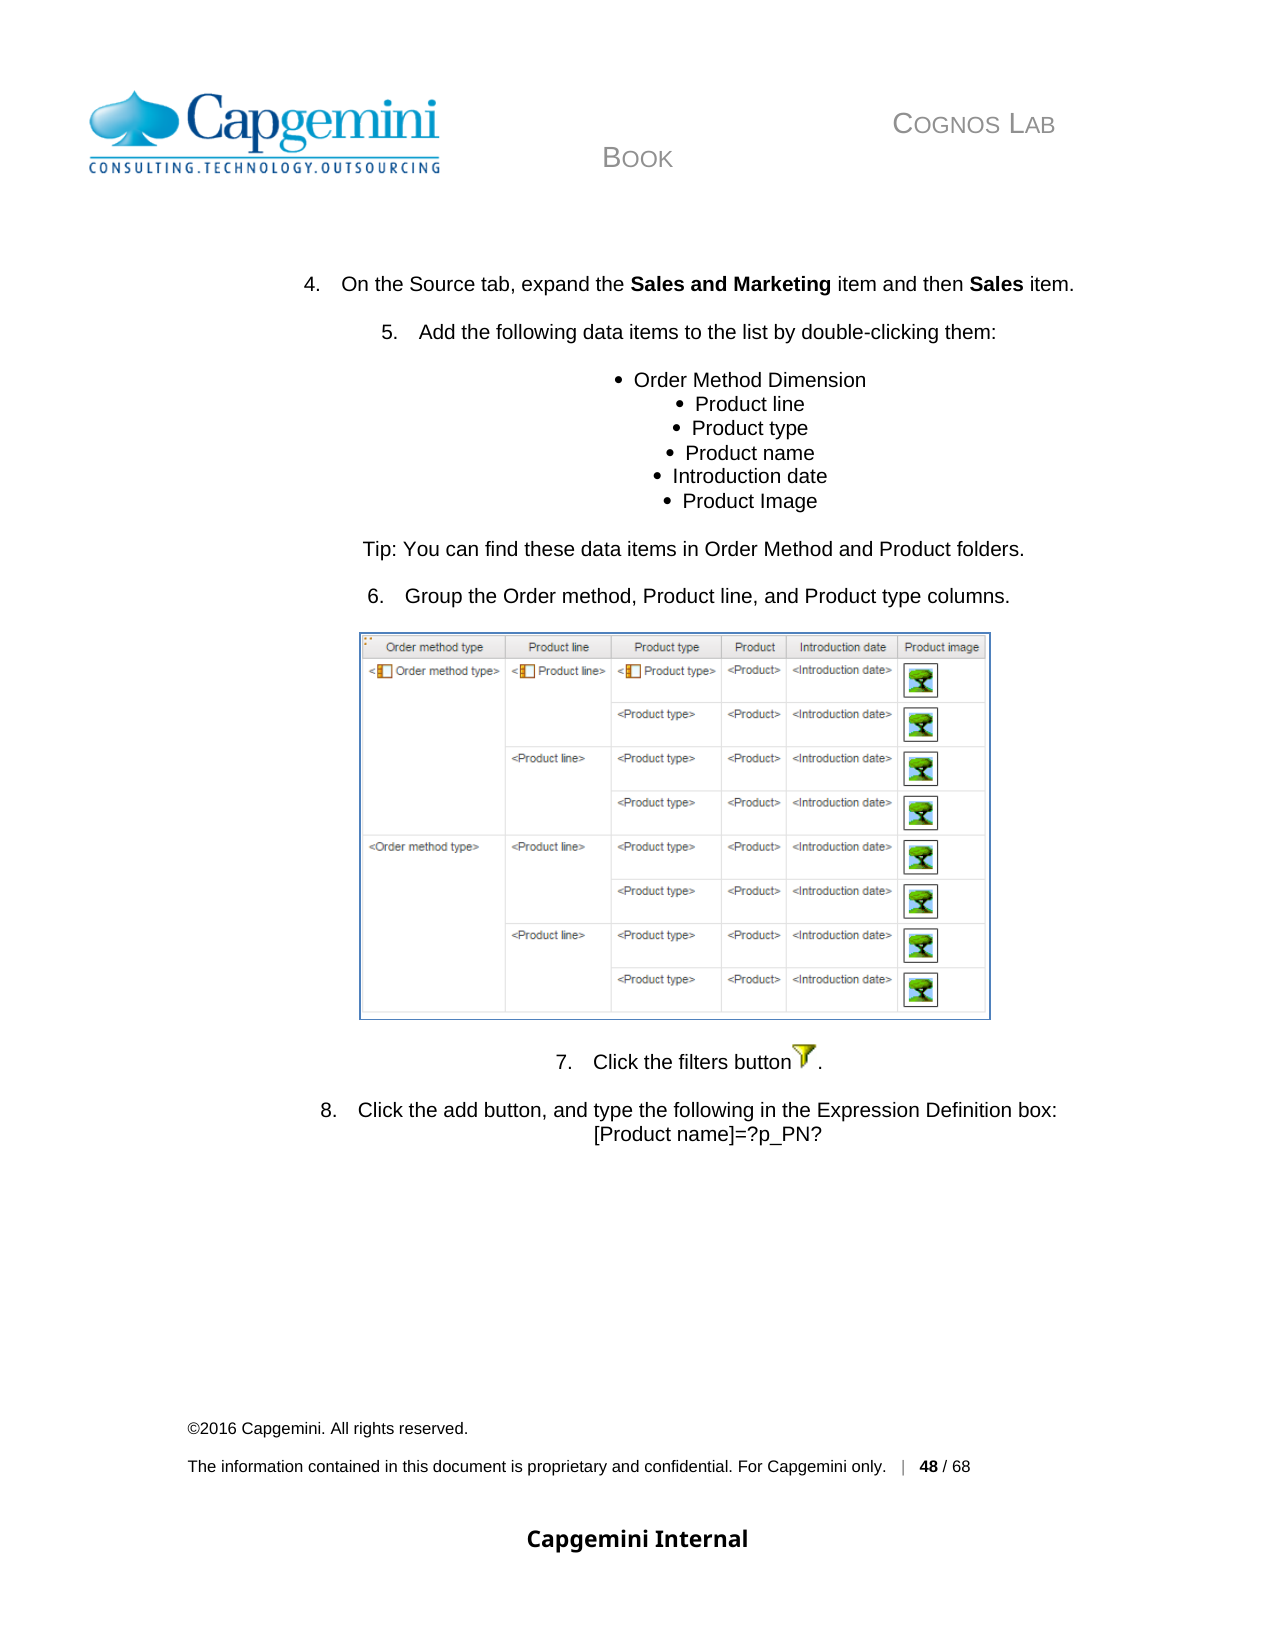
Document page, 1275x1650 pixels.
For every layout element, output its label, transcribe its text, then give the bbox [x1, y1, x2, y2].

list Introduction date [394, 464, 1087, 488]
list Add the following data items to the list by double-clicking them: [291, 320, 1087, 344]
list Product name [394, 440, 1087, 464]
list Product line [394, 392, 1087, 416]
list On the Source tab, expand the Sales and Marketing item and then Sales item. [291, 272, 1087, 296]
list Click the filters button. [291, 1044, 1087, 1074]
list Click the add button, and type the following in the Expression Definition box: [Product name]=?p_PN? [291, 1098, 1087, 1146]
list Product Image [394, 488, 1087, 512]
picture [361, 634, 989, 1019]
list Product type [394, 416, 1087, 440]
picture [87, 89, 443, 177]
picture [791, 1044, 818, 1070]
list Tip: You can find these data items in Order Method and Product folders. [300, 536, 1087, 560]
list Order Method Dimension [394, 368, 1087, 392]
list Group the Order method, Product line, and Product type columns. [291, 584, 1087, 608]
